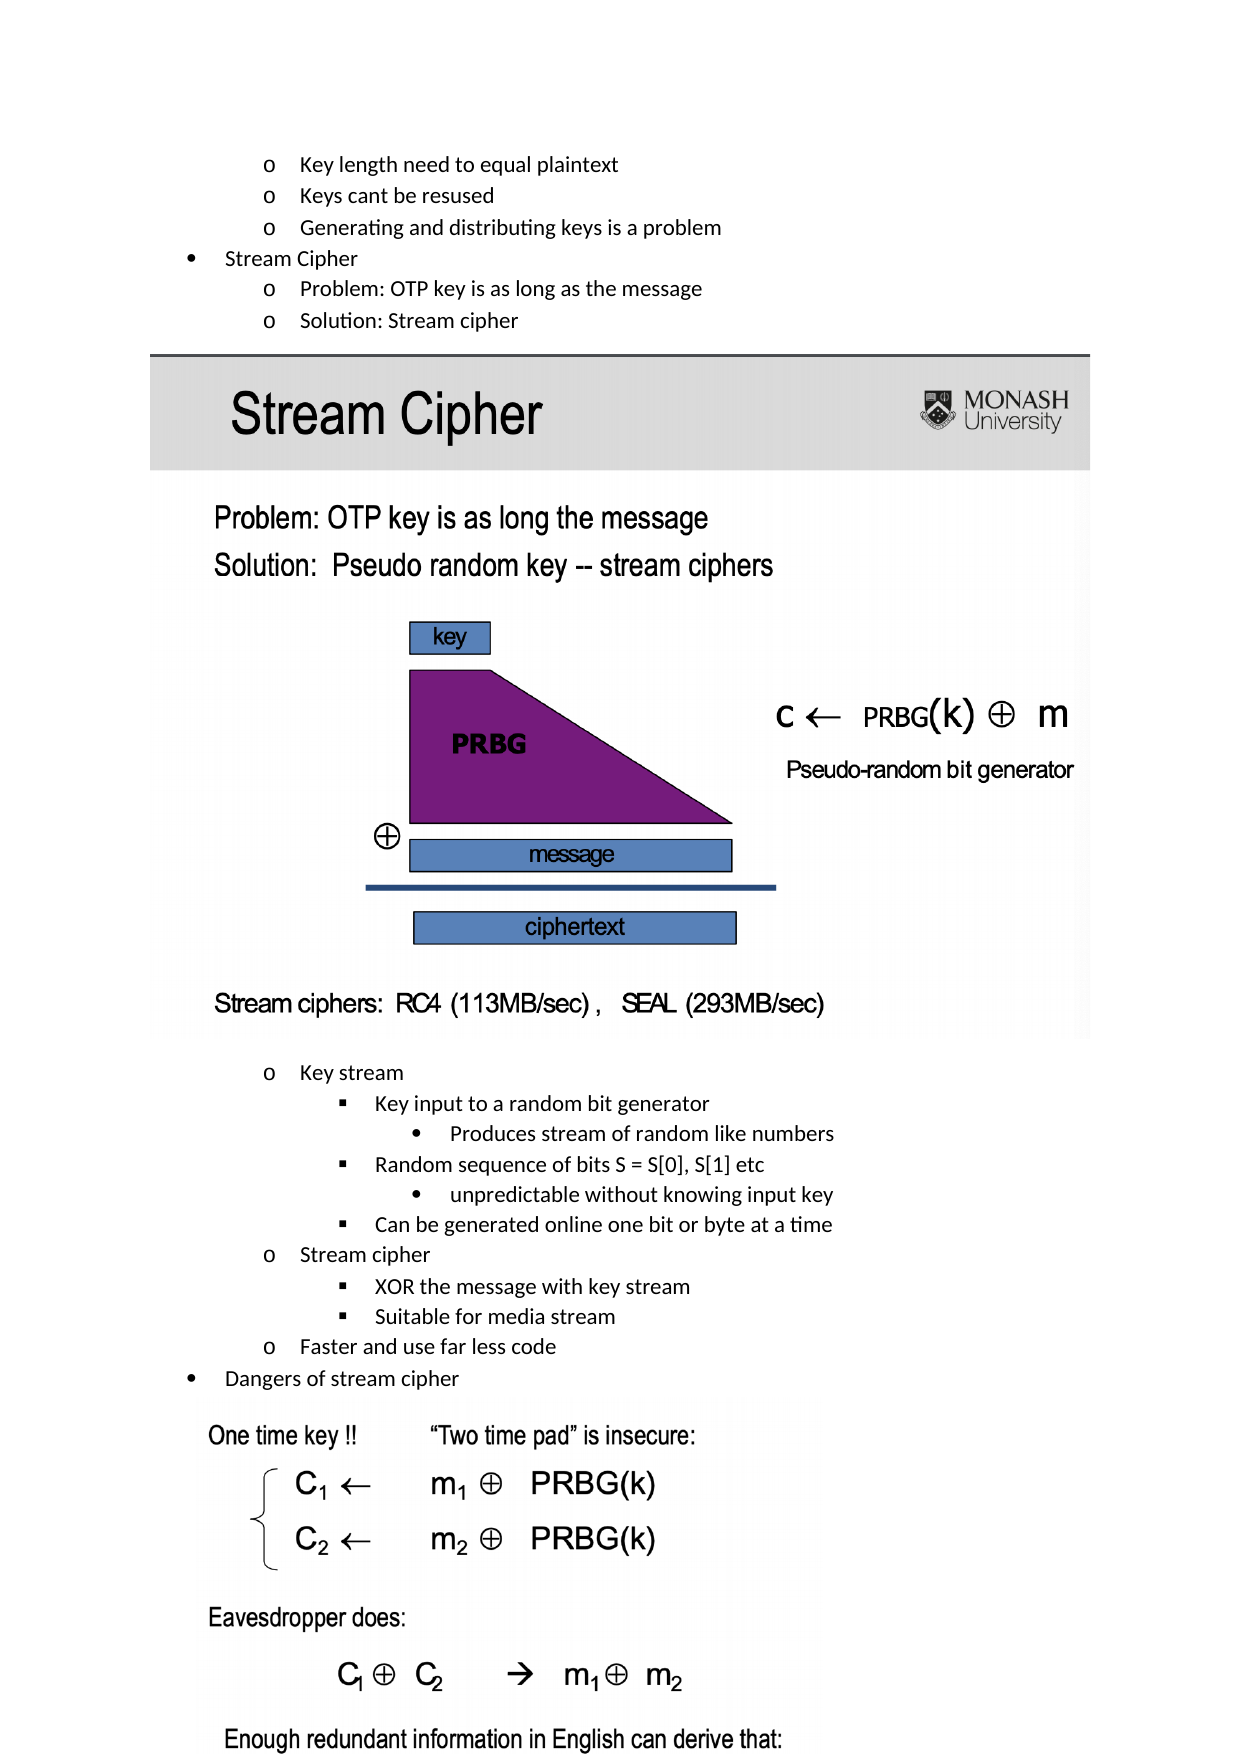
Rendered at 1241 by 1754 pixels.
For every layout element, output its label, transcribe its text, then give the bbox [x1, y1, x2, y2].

list Random sequence of bits S = S[0], S[1] etc [337, 1150, 1090, 1178]
list Suitable for media stream [337, 1302, 1090, 1330]
list Can be generated online one bit or byte at a time [337, 1210, 1090, 1238]
list Keys cant be resused [262, 181, 1090, 211]
list XOR the message with key stream [337, 1272, 1090, 1300]
list Stream cipher [262, 1240, 1090, 1269]
picture [150, 354, 1091, 1039]
list Problem: OTP key is as long as the message [262, 274, 1090, 304]
list Produces stream of random like numbers [412, 1119, 1090, 1148]
list Key stream [262, 1058, 1090, 1087]
list Generating and distributing keys is a problem [262, 213, 1090, 242]
list Faster and use far less code [262, 1332, 1090, 1361]
list unpredictable without knowing input key [412, 1180, 1090, 1208]
list Stream Cipher [187, 244, 1090, 272]
picture [196, 1397, 824, 1754]
list Dangers of stream cipher [187, 1364, 1090, 1392]
list Key length need to equal plaintext [262, 150, 1090, 179]
list Solution: Stream cipher [262, 306, 1090, 335]
list Key input to a random bit generator [337, 1089, 1090, 1117]
